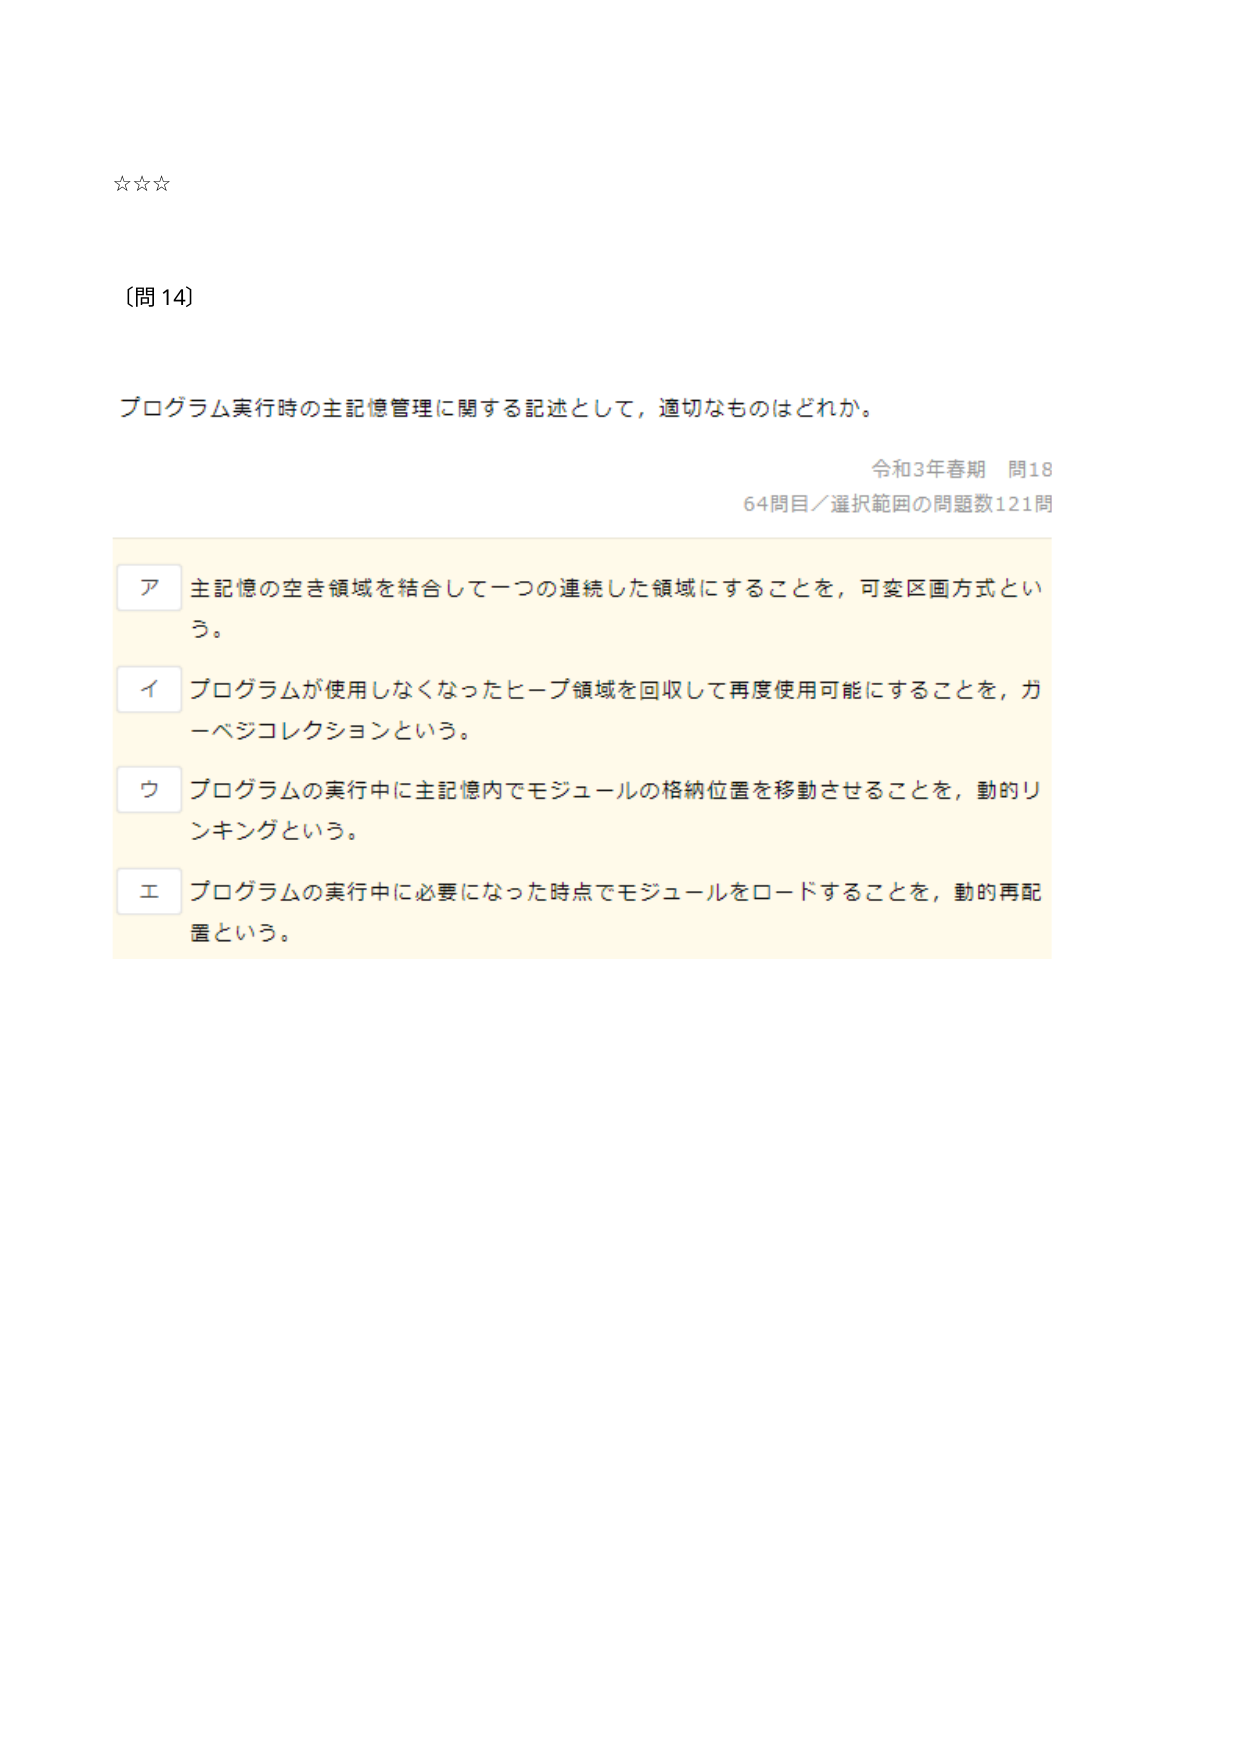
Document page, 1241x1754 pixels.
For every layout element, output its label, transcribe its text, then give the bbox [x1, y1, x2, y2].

text 〔問14〕 [112, 277, 1128, 314]
text ☆☆☆ [112, 164, 1128, 202]
picture [112, 389, 1052, 959]
